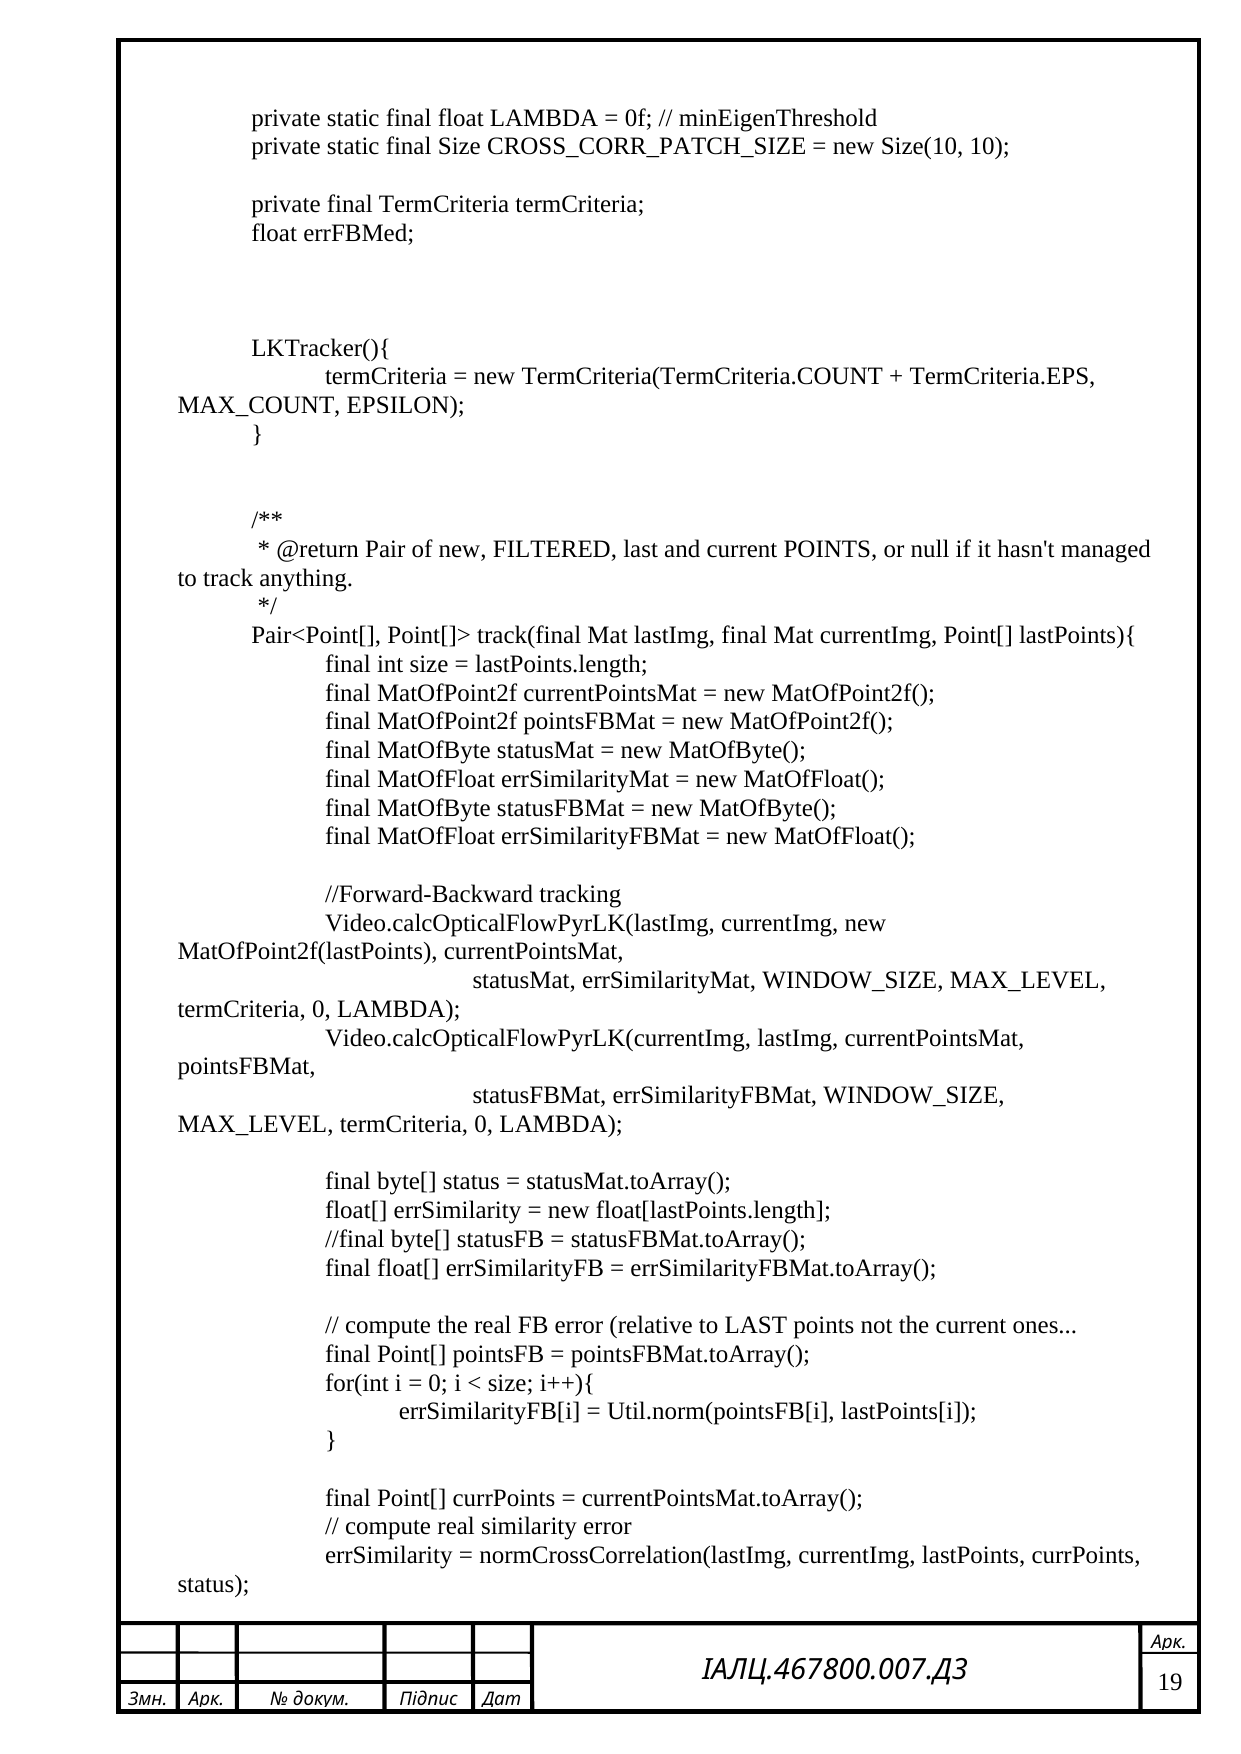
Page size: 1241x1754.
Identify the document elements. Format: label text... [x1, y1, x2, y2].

text final MatOfByte statusMat = new MatOfByte(); [177, 735, 1152, 764]
text //Forward-Backward tracking [177, 879, 1152, 908]
text final int size = lastPoints.length; [177, 649, 1152, 678]
text } [177, 1425, 1152, 1454]
text final MatOfByte statusFBMat = new MatOfByte(); [177, 793, 1152, 821]
text private static final float LAMBDA = 0f; // minEigenThreshold [177, 103, 1152, 131]
text errSimilarity = normCrossCorrelation(lastImg, currentImg, lastPoints, currPoints, status); [177, 1540, 1152, 1598]
text } [177, 419, 1152, 448]
text final Point[] pointsFB = pointsFBMat.toArray(); [177, 1339, 1152, 1368]
text errSimilarityFB[i] = Util.norm(pointsFB[i], lastPoints[i]); [177, 1396, 1152, 1425]
text statusMat, errSimilarityMat, WINDOW_SIZE, MAX_LEVEL, termCriteria, 0, LAMBDA); [177, 965, 1152, 1023]
text private static final Size CROSS_CORR_PATCH_SIZE = new Size(10, 10); [177, 131, 1152, 160]
text final float[] errSimilarityFB = errSimilarityFBMat.toArray(); [177, 1253, 1152, 1281]
text // compute the real FB error (relative to LAST points not the current ones... [177, 1310, 1152, 1339]
text LKTracker(){ [177, 333, 1152, 361]
text final MatOfFloat errSimilarityMat = new MatOfFloat(); [177, 764, 1152, 793]
text final MatOfPoint2f currentPointsMat = new MatOfPoint2f(); [177, 678, 1152, 706]
text for(int i = 0; i < size; i++){ [177, 1368, 1152, 1396]
text termCriteria = new TermCriteria(TermCriteria.COUNT + TermCriteria.EPS, MAX_COUNT, EPSILON); [177, 361, 1152, 419]
text // compute real similarity error [177, 1511, 1152, 1540]
text /** [177, 505, 1152, 534]
text Pair<Point[], Point[]> track(final Mat lastImg, final Mat currentImg, Point[] lastPoints){ [177, 620, 1152, 649]
text statusFBMat, errSimilarityFBMat, WINDOW_SIZE, MAX_LEVEL, termCriteria, 0, LAMBDA); [177, 1080, 1152, 1138]
text * @return Pair of new, FILTERED, last and current POINTS, or null if it hasn't managed to track anything. [177, 534, 1152, 591]
text //final byte[] statusFB = statusFBMat.toArray(); [177, 1224, 1152, 1253]
text */ [177, 591, 1152, 620]
text private final TermCriteria termCriteria; [177, 189, 1152, 218]
text final byte[] status = statusMat.toArray(); [177, 1166, 1152, 1195]
text Video.calcOpticalFlowPyrLK(currentImg, lastImg, currentPointsMat, pointsFBMat, [177, 1023, 1152, 1080]
text final Point[] currPoints = currentPointsMat.toArray(); [177, 1483, 1152, 1511]
text final MatOfPoint2f pointsFBMat = new MatOfPoint2f(); [177, 706, 1152, 735]
text final MatOfFloat errSimilarityFBMat = new MatOfFloat(); [177, 821, 1152, 850]
text float errFBMed; [177, 218, 1152, 246]
text float[] errSimilarity = new float[lastPoints.length]; [177, 1195, 1152, 1224]
text Video.calcOpticalFlowPyrLK(lastImg, currentImg, new MatOfPoint2f(lastPoints), currentPointsMat, [177, 908, 1152, 965]
